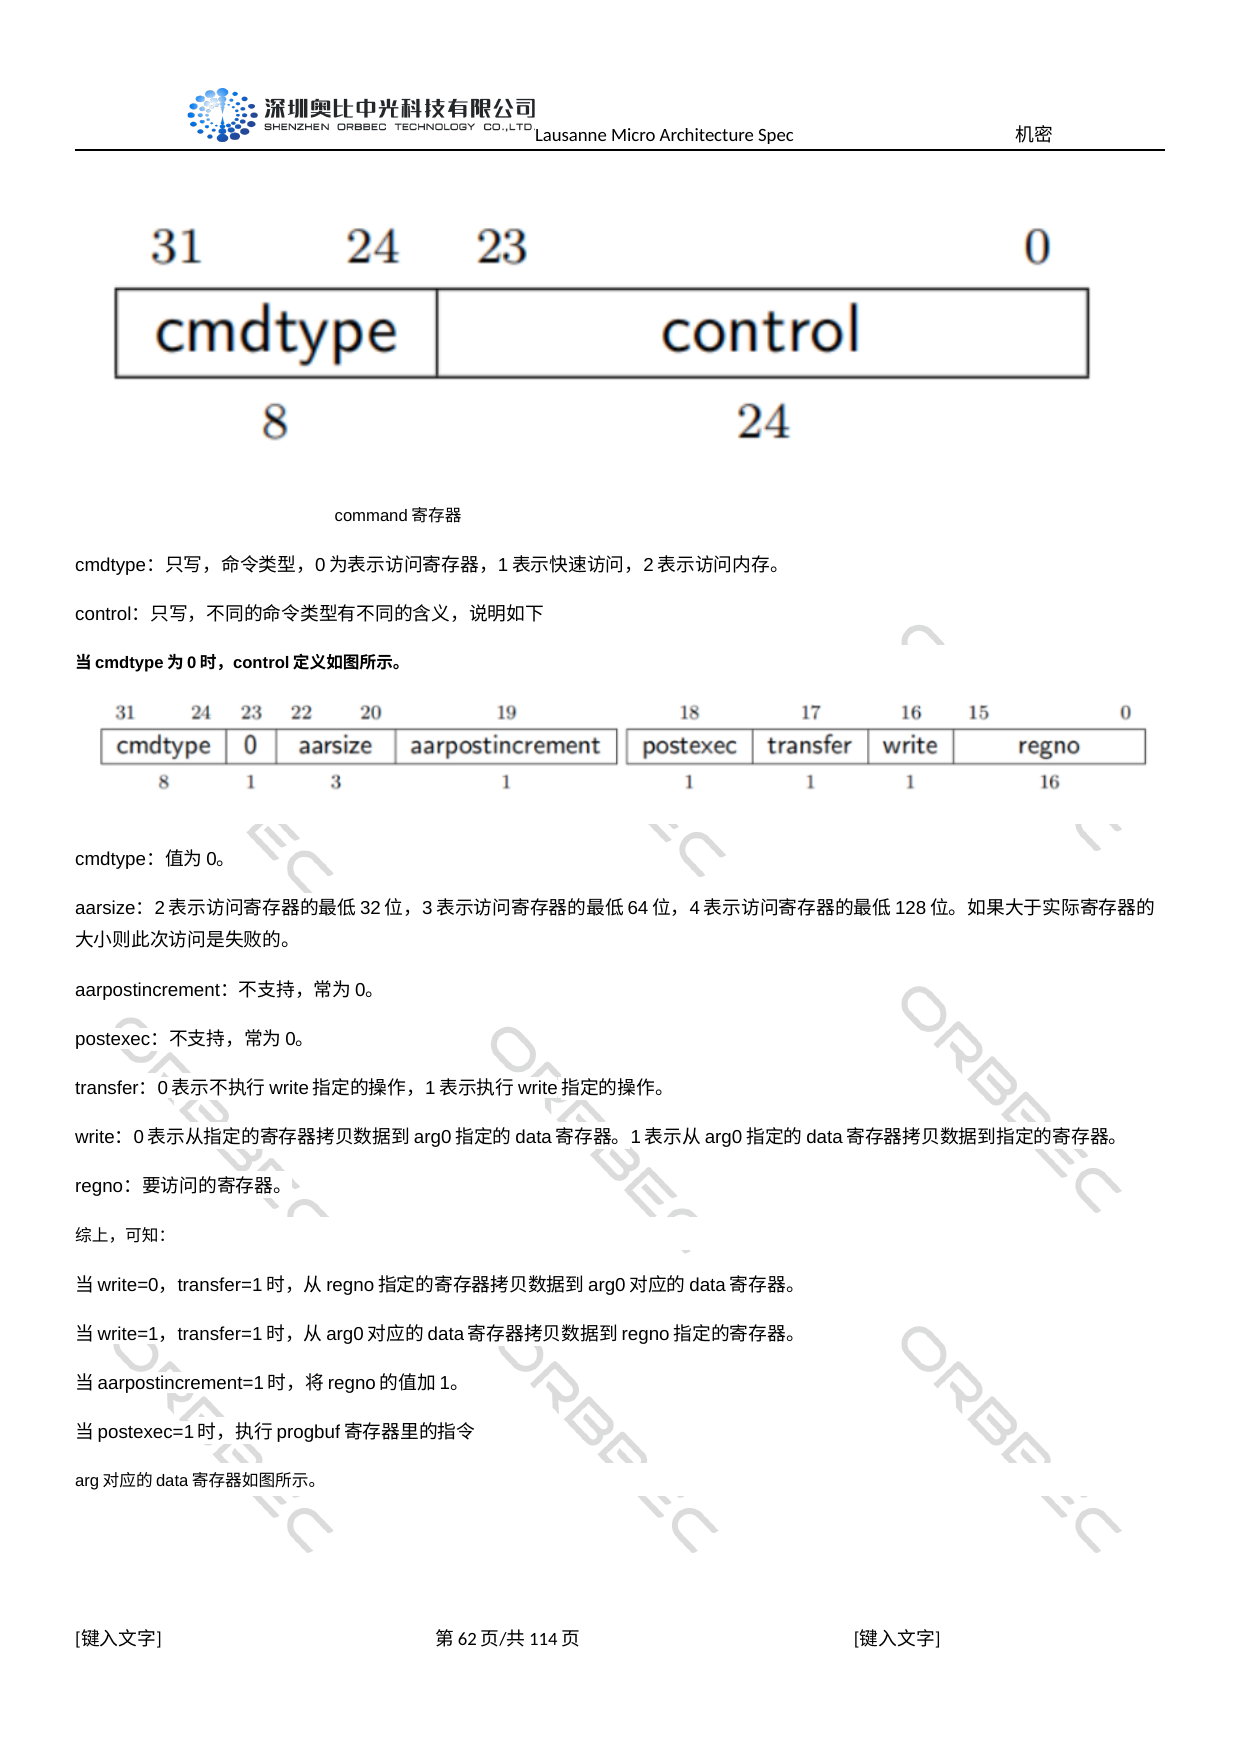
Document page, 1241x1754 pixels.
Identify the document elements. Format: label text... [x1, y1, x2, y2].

text 当write=0，transfer=1时，从regno指定的寄存器拷贝数据到arg0对应的data寄存器。 [75, 1267, 1165, 1299]
text aarsize：2表示访问寄存器的最低32位，3表示访问寄存器的最低64位，4表示访问寄存器的最低128位。如果大于实际寄存器的大小则此次访问是失败的。 [75, 890, 1165, 955]
text cmdtype：只写，命令类型，0为表示访问寄存器，1表示快速访问，2表示访问内存。 [75, 547, 1165, 579]
text cmdtype：值为0。 [75, 841, 1165, 873]
text arg对应的data寄存器如图所示。 [75, 1463, 1165, 1496]
text 当write=1，transfer=1时，从arg0对应的data寄存器拷贝数据到regno指定的寄存器。 [75, 1316, 1165, 1348]
text control：只写，不同的命令类型有不同的含义，说明如下 [75, 596, 1165, 628]
text 当aarpostincrement=1时，将regno的值加1。 [75, 1365, 1165, 1397]
text postexec：不支持，常为0。 [75, 1021, 1165, 1053]
text 当postexec=1时，执行progbuf寄存器里的指令 [75, 1414, 1165, 1447]
text command寄存器 [75, 497, 1165, 530]
text aarpostincrement：不支持，常为0。 [75, 972, 1165, 1004]
text write：0表示从指定的寄存器拷贝数据到arg0指定的data寄存器。1表示从arg0指定的data寄存器拷贝数据到指定的寄存器。 [75, 1119, 1165, 1152]
text 当cmdtype为0时，control定义如图所示。 [75, 645, 1165, 677]
text regno：要访问的寄存器。 [75, 1168, 1165, 1201]
text 综上，可知： [75, 1217, 1165, 1250]
text transfer：0表示不执行write指定的操作，1表示执行write指定的操作。 [75, 1070, 1165, 1102]
picture [45, 63, 1195, 1690]
